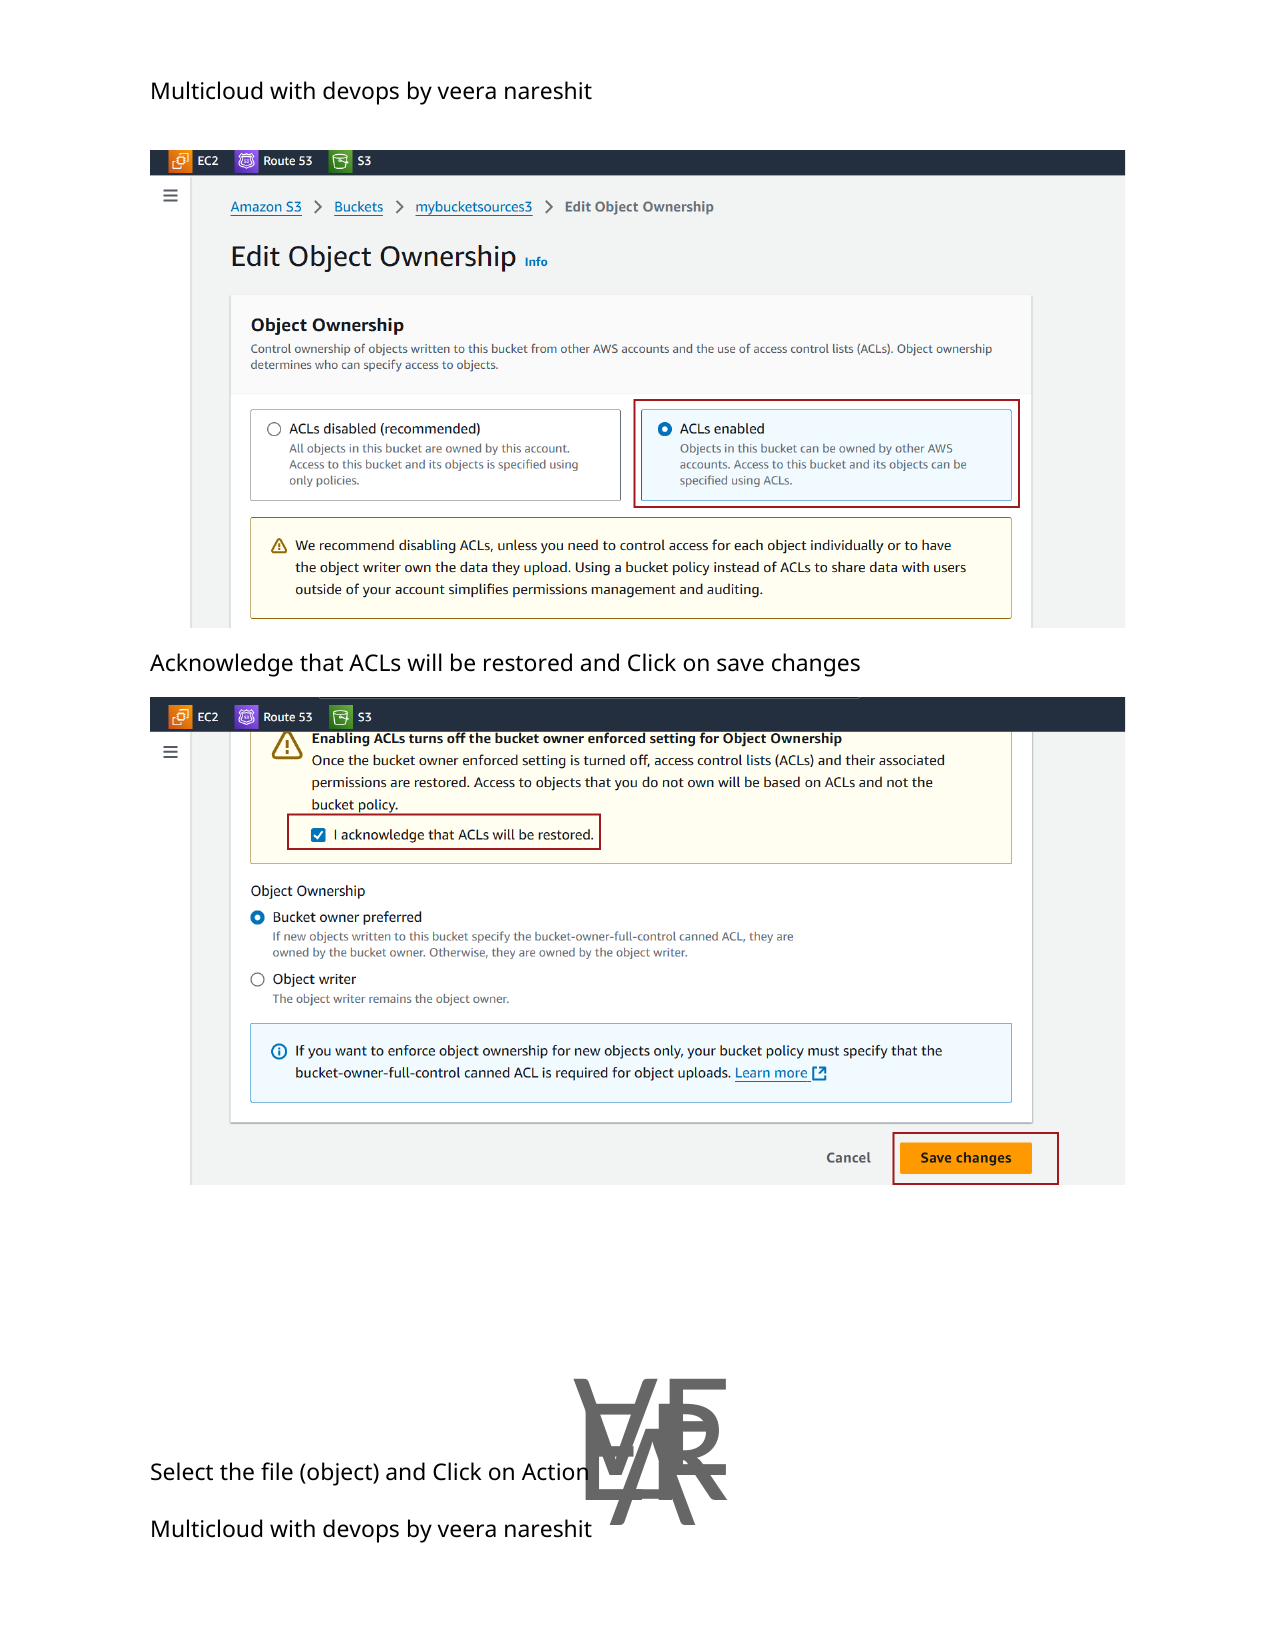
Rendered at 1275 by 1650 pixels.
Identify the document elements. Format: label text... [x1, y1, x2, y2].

text Select the file (object) and Click on Action [150, 1456, 1125, 1487]
text Acknowledge that ACLs will be restored and Click on save changes [150, 647, 1125, 678]
picture [150, 697, 1125, 1185]
picture [150, 150, 1125, 628]
